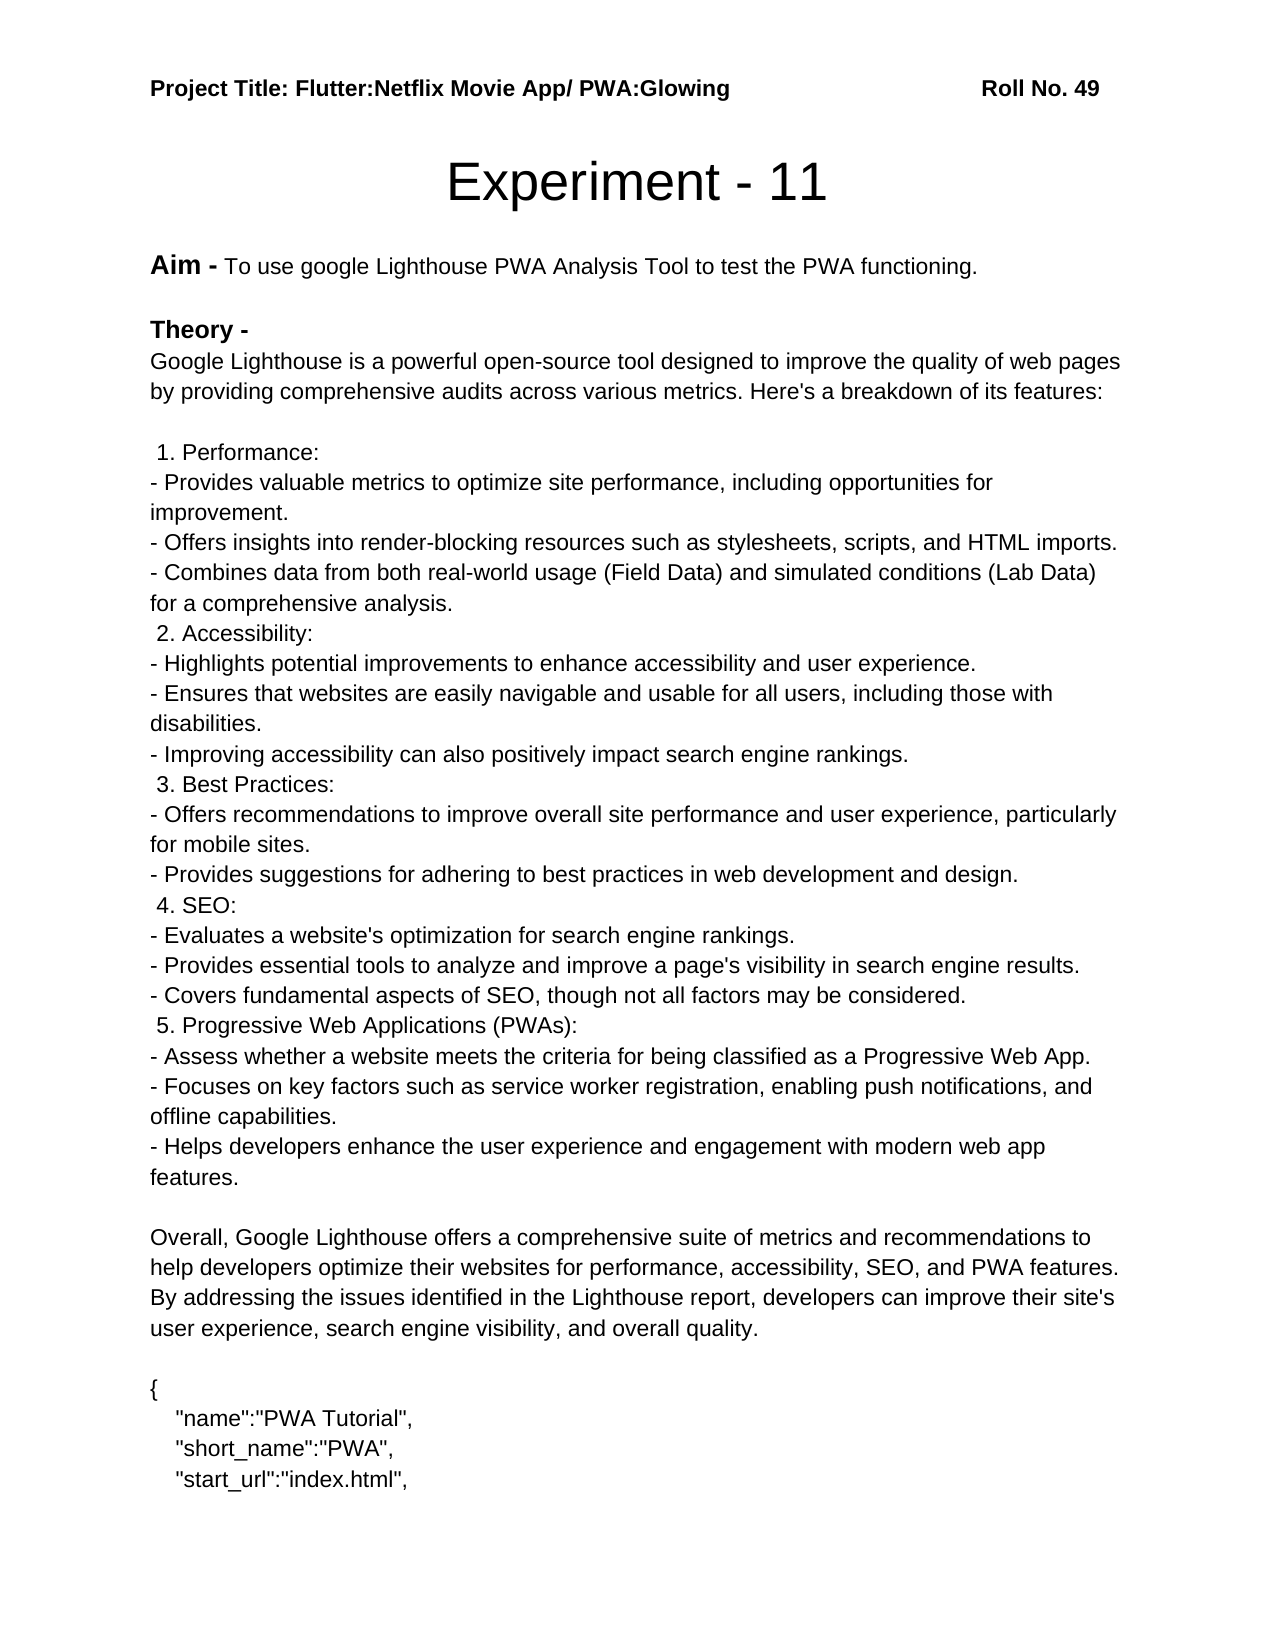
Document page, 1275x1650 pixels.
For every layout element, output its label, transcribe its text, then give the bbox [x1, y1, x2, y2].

text - Ensures that websites are easily navigable and usable for all users, including those with disabilities. [150, 680, 1125, 737]
text Overall, Google Lighthouse offers a comprehensive suite of metrics and recommendations to help developers optimize their websites for performance, accessibility, SEO, and PWA features. By addressing the issues identified in the Lighthouse report, developers can improve their site's user experience, search engine visibility, and overall quality. [150, 1224, 1125, 1341]
text - Covers fundamental aspects of SEO, though not all factors may be considered. [150, 982, 1125, 1009]
title Experiment - 11 [150, 150, 1125, 212]
text { [150, 1375, 1125, 1401]
text - Evaluates a website's optimization for search engine rankings. [150, 922, 1125, 948]
text - Focuses on key factors such as service worker registration, enabling push notifications, and offline capabilities. [150, 1073, 1125, 1129]
text Aim - To use google Lighthouse PWA Analysis Tool to test the PWA functioning. [150, 249, 1125, 280]
text "name":"PWA Tutorial", [150, 1405, 1125, 1432]
text - Offers recommendations to improve overall site performance and user experience, particularly for mobile sites. [150, 801, 1125, 858]
text 1. Performance: [150, 438, 1125, 465]
text - Provides essential tools to analyze and improve a page's visibility in search engine results. [150, 952, 1125, 978]
text - Provides suggestions for adhering to best practices in web development and design. [150, 861, 1125, 888]
text Theory - [150, 315, 1125, 344]
text 2. Accessibility: [150, 620, 1125, 646]
text - Combines data from both real-world usage (Field Data) and simulated conditions (Lab Data) for a comprehensive analysis. [150, 559, 1125, 616]
text 5. Progressive Web Applications (PWAs): [150, 1012, 1125, 1039]
text - Improving accessibility can also positively impact search engine rankings. [150, 741, 1125, 767]
text "start_url":"index.html", [150, 1466, 1125, 1492]
text - Highlights potential improvements to enhance accessibility and user experience. [150, 650, 1125, 676]
text - Provides valuable metrics to optimize site performance, including opportunities for improvement. [150, 469, 1125, 525]
text "short_name":"PWA", [150, 1435, 1125, 1462]
text - Assess whether a website meets the criteria for being classified as a Progressive Web App. [150, 1043, 1125, 1069]
text Google Lighthouse is a powerful open-source tool designed to improve the quality of web pages by providing comprehensive audits across various metrics. Here's a breakdown of its features: [150, 348, 1125, 404]
text - Offers insights into render-blocking resources such as stylesheets, scripts, and HTML imports. [150, 529, 1125, 556]
text 4. SEO: [150, 892, 1125, 918]
text 3. Best Practices: [150, 771, 1125, 797]
text - Helps developers enhance the user experience and engagement with modern web app features. [150, 1133, 1125, 1190]
